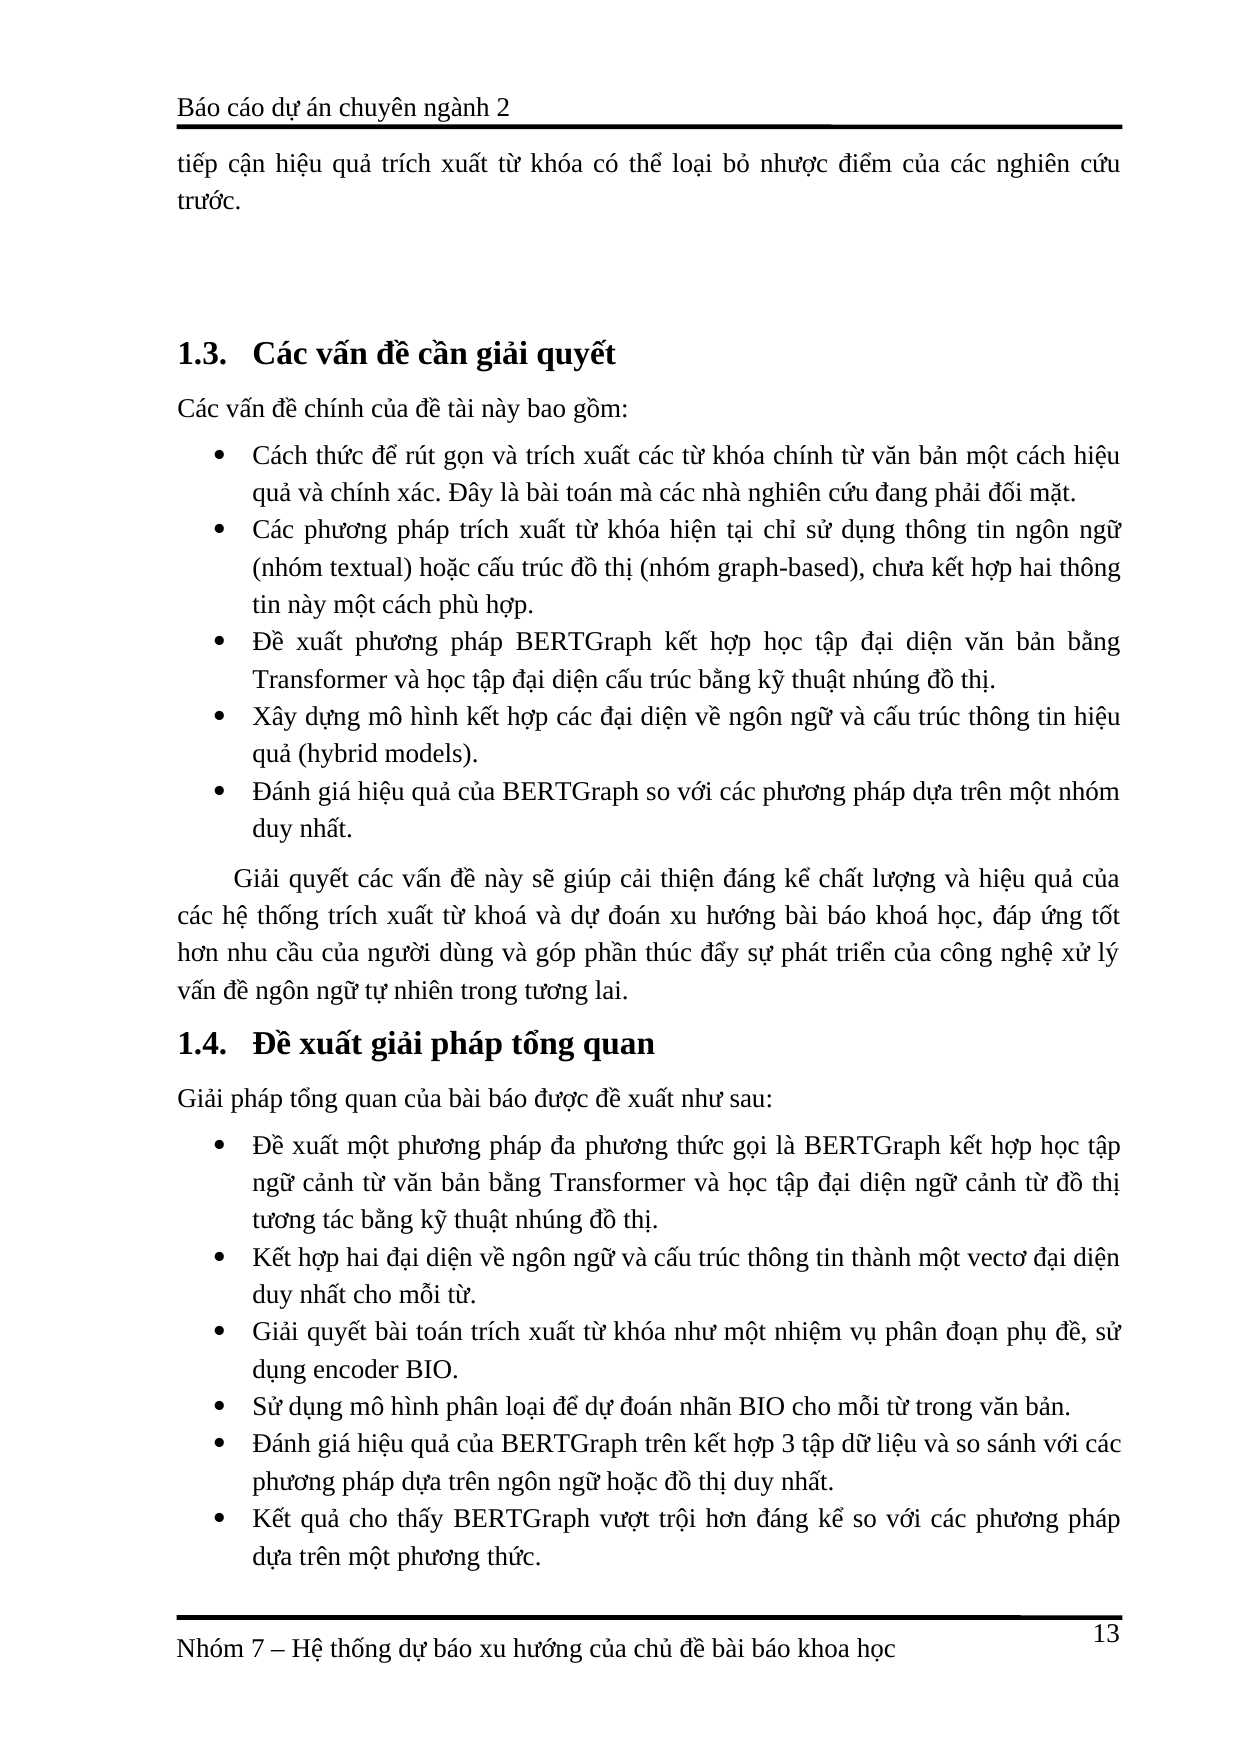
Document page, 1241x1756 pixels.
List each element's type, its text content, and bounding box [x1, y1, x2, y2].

list Các phương pháp trích xuất từ khóa hiện tại chỉ sử dụng thông tin ngôn ngữ (nhóm textual) hoặc cấu trúc đồ thị (nhóm graph-based), chưa kết hợp hai thông tin này một cách phù hợp. [214, 513, 1122, 619]
subtitle Đề xuất giải pháp tổng quan [177, 1024, 1122, 1062]
list Xây dựng mô hình kết hợp các đại diện về ngôn ngữ và cấu trúc thông tin hiệu quả (hybrid models). [214, 700, 1122, 769]
list Giải quyết bài toán trích xuất từ khóa như một nhiệm vụ phân đoạn phụ đề, sử dụng encoder BIO. [214, 1315, 1122, 1384]
list Kết hợp hai đại diện về ngôn ngữ và cấu trúc thông tin thành một vectơ đại diện duy nhất cho mỗi từ. [214, 1241, 1122, 1309]
list Đề xuất một phương pháp đa phương thức gọi là BERTGraph kết hợp học tập ngữ cảnh từ văn bản bằng Transformer và học tập đại diện ngữ cảnh từ đồ thị tương tác bằng kỹ thuật nhúng đồ thị. [214, 1129, 1122, 1234]
text Giải pháp tổng quan của bài báo được đề xuất như sau: [177, 1082, 1122, 1113]
list Đề xuất phương pháp BERTGraph kết hợp học tập đại diện văn bản bằng Transformer và học tập đại diện cấu trúc bằng kỹ thuật nhúng đồ thị. [214, 625, 1122, 694]
list Đánh giá hiệu quả của BERTGraph trên kết hợp 3 tập dữ liệu và so sánh với các phương pháp dựa trên ngôn ngữ hoặc đồ thị duy nhất. [214, 1428, 1122, 1496]
list Cách thức để rút gọn và trích xuất các từ khóa chính từ văn bản một cách hiệu quả và chính xác. Đây là bài toán mà các nhà nghiên cứu đang phải đối mặt. [214, 439, 1122, 507]
list Kết quả cho thấy BERTGraph vượt trội hơn đáng kể so với các phương pháp dựa trên một phương thức. [214, 1502, 1122, 1571]
list Đánh giá hiệu quả của BERTGraph so với các phương pháp dựa trên một nhóm duy nhất. [214, 775, 1122, 843]
text Giải quyết các vấn đề này sẽ giúp cải thiện đáng kể chất lượng và hiệu quả của các hệ thống trích xuất từ khoá và dự đoán xu hướng bài báo khoá học, đáp ứng tốt hơn nhu cầu của người dùng và góp phần thúc đẩy sự phát triển của công nghệ xử lý vấn đề ngôn ngữ tự nhiên trong tương lai. [177, 862, 1122, 1005]
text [177, 147, 1122, 215]
subtitle Các vấn đề cần giải quyết [177, 334, 1122, 372]
list Sử dụng mô hình phân loại để dự đoán nhãn BIO cho mỗi từ trong văn bản. [214, 1390, 1122, 1421]
text Các vấn đề chính của đề tài này bao gồm: [177, 392, 1122, 423]
